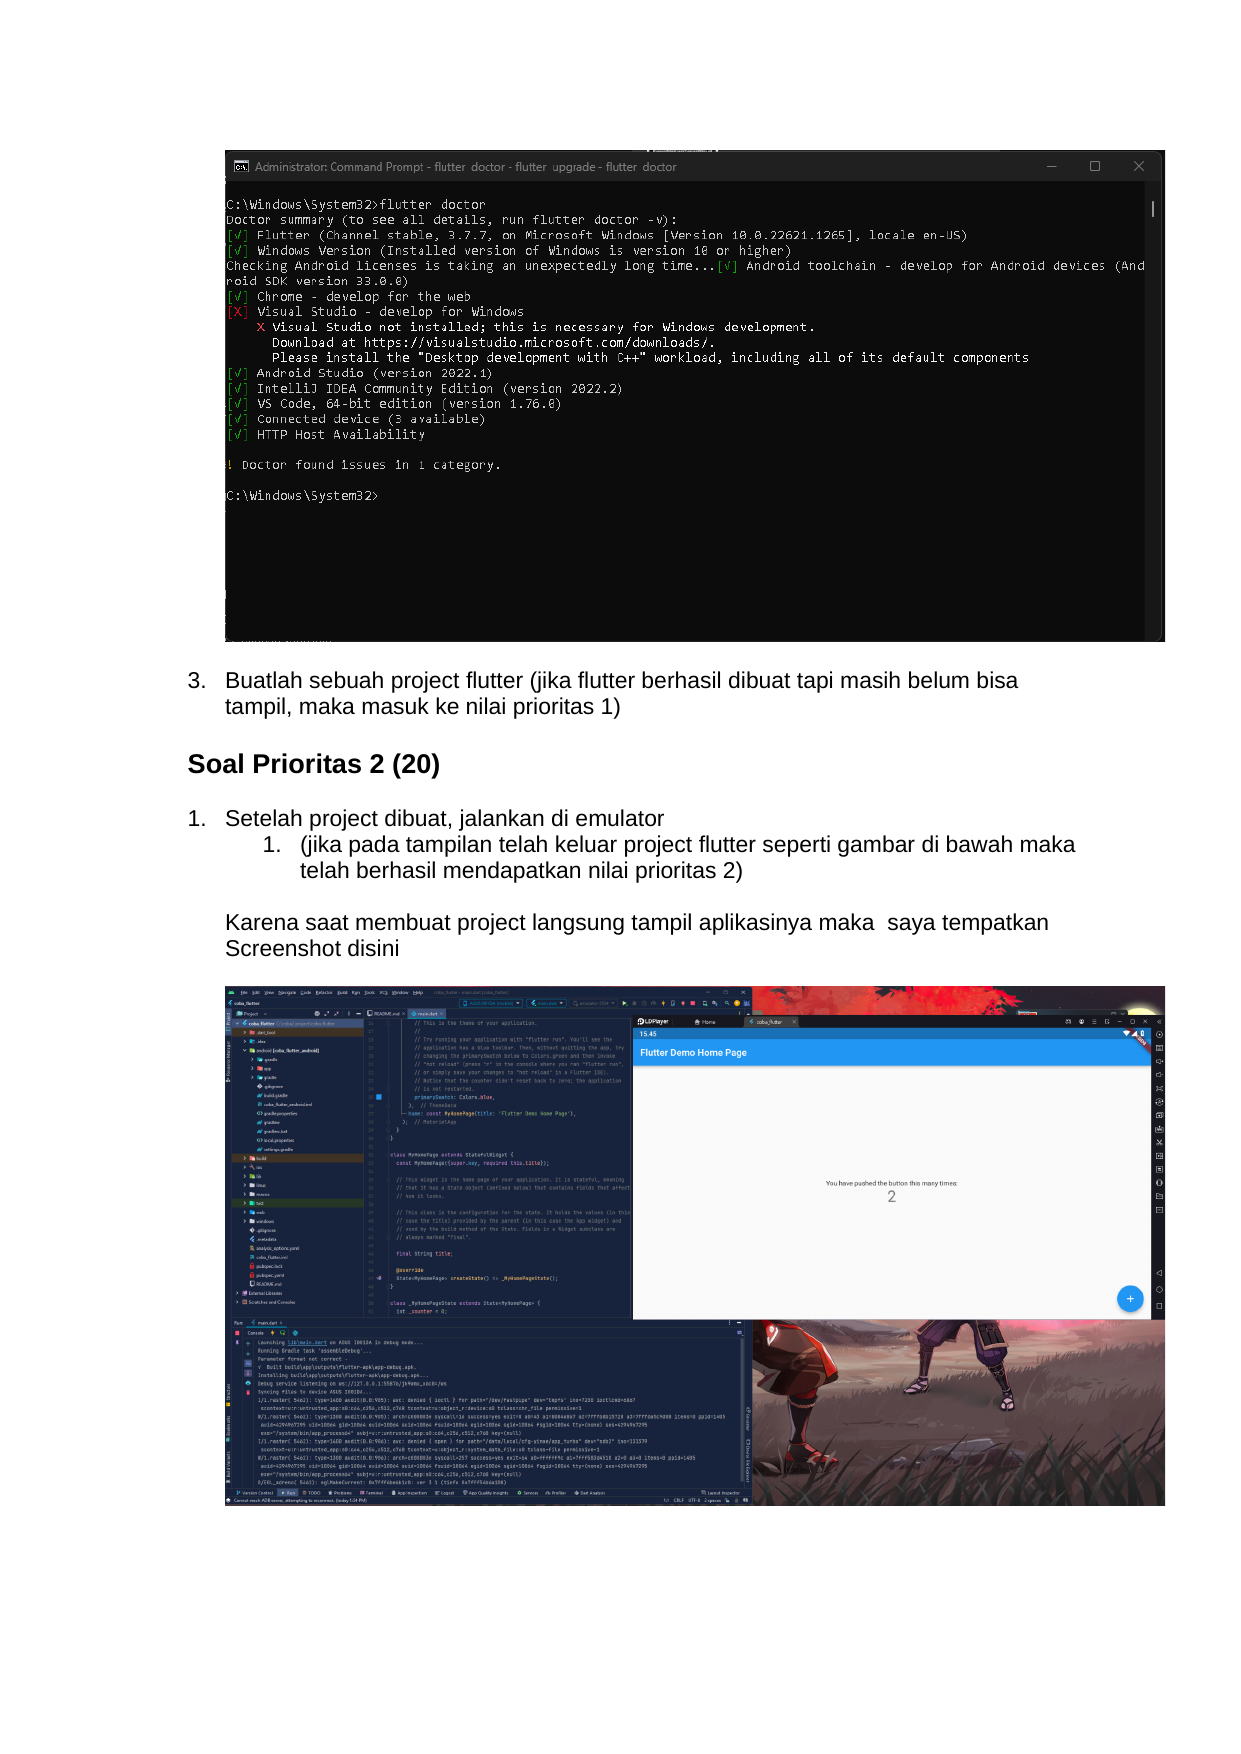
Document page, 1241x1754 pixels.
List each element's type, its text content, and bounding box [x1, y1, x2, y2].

text Karena saat membuat project langsung tampil aplikasinya maka saya tempatkan Screenshot disini [225, 909, 1090, 962]
list (jika pada tampilan telah keluar project flutter seperti gambar di bawah maka telah berhasil mendapatkan nilai prioritas 2) [262, 831, 1090, 884]
picture [225, 150, 1166, 642]
list Setelah project dibuat, jalankan di emulator [187, 805, 1090, 831]
list Buatlah sebuah project flutter (jika flutter berhasil dibuat tapi masih belum bisa tampil, maka masuk ke nilai prioritas 1) [187, 667, 1090, 719]
subtitle Soal Prioritas 2 (20) [187, 748, 1090, 780]
picture [225, 986, 1166, 1506]
